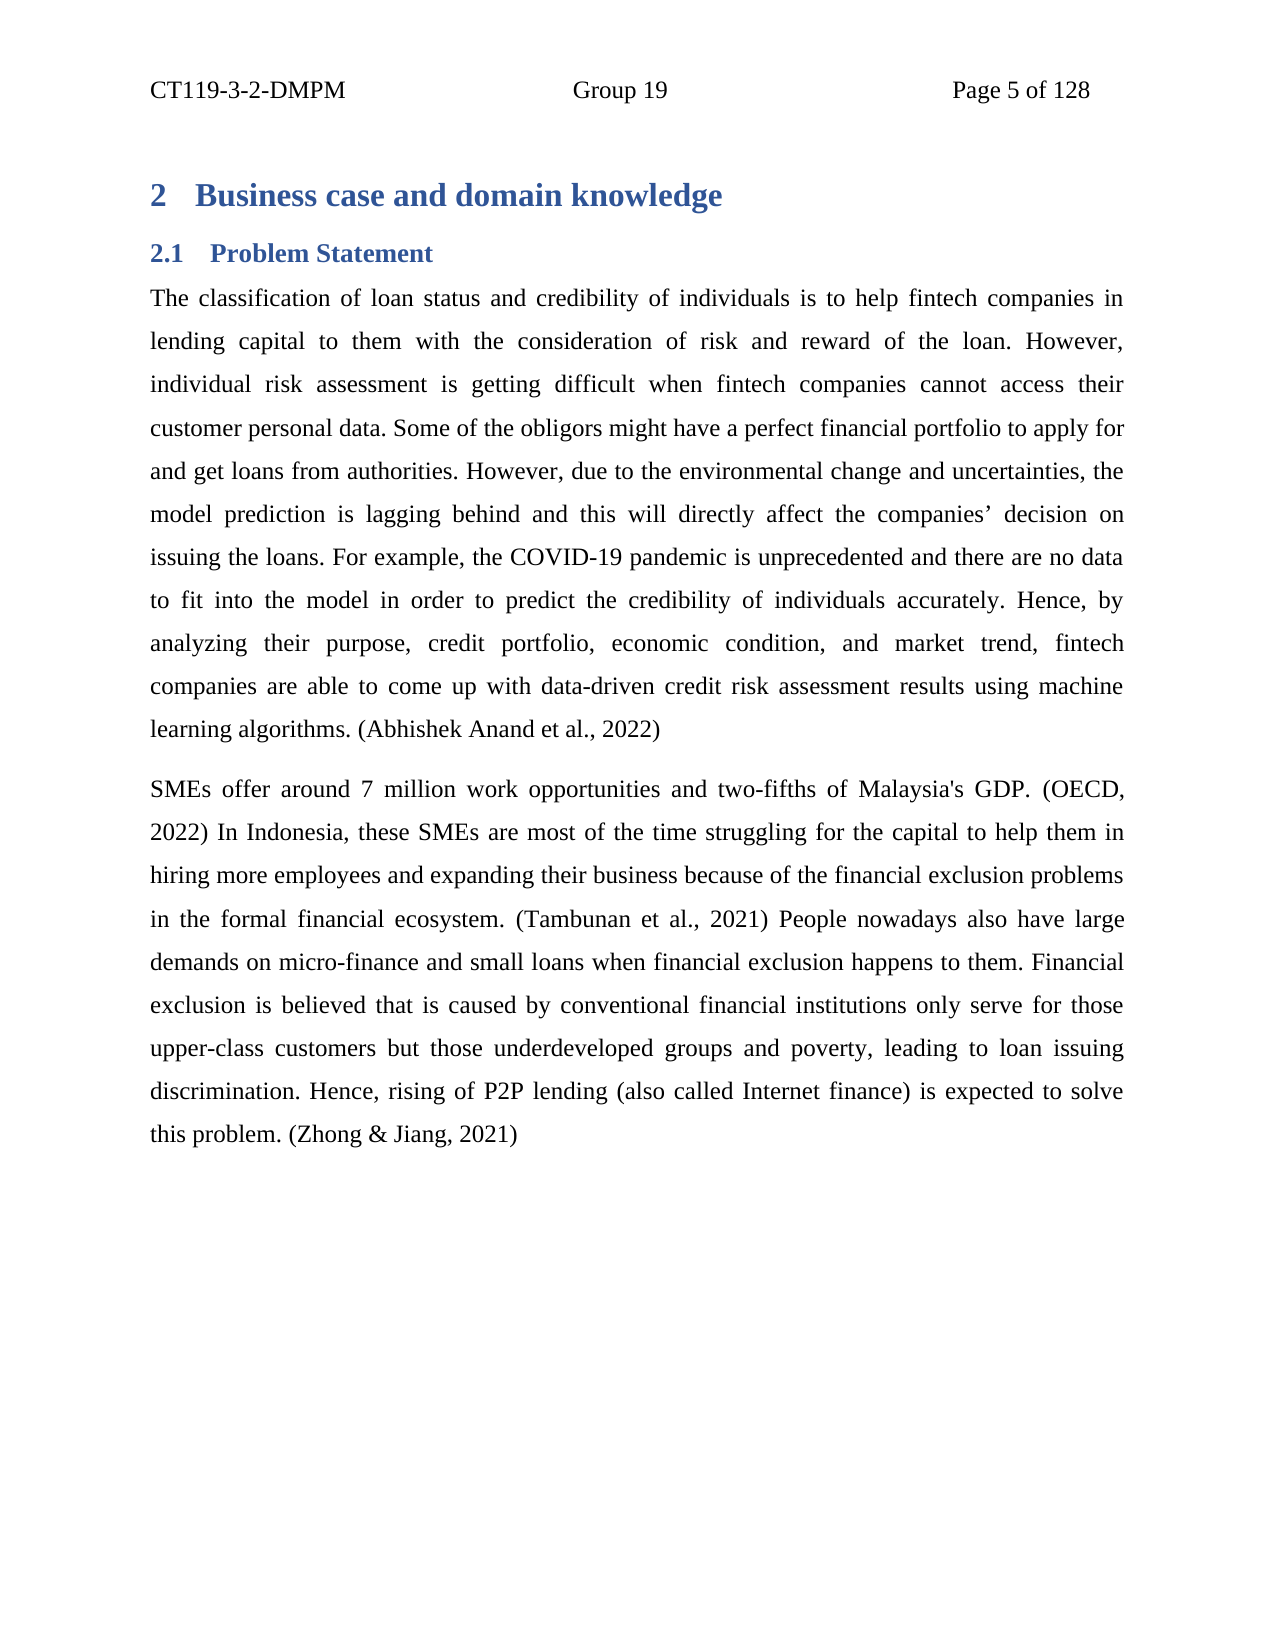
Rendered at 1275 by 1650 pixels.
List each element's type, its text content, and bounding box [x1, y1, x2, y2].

text SMEs offer around 7 million work opportunities and two-fifths of Malaysia's GDP. In Indonesia, these SMEs are most of the time struggling for the capital to help them in hiring more employees and expanding their business because of the financial exclusion problems in the formal financial ecosystem. People nowadays also have large demands on micro-finance and small loans when financial exclusion happens to them. Financial exclusion is believed that is caused by conventional financial institutions only serve for those upper-class customers but those underdeveloped groups and poverty, leading to loan issuing discrimination. Hence, rising of P2P lending (also called Internet finance) is expected to solve this problem. [150, 774, 1125, 1148]
text The classification of loan status and credibility of individuals is to help fintech companies in lending capital to them with the consideration of risk and reward of the loan. However, individual risk assessment is getting difficult when fintech companies cannot access their customer personal data. Some of the obligors might have a perfect financial portfolio to apply for and get loans from authorities. However, due to the environmental change and uncertainties, the model prediction is lagging behind and this will directly affect the companies’ decision on issuing the loans. For example, the COVID-19 pandemic is unprecedented and there are no data to fit into the model in order to predict the credibility of individuals accurately. Hence, by analyzing their purpose, credit portfolio, economic condition, and market trend, fintech companies are able to come up with data-driven credit risk assessment results using machine learning algorithms. [150, 283, 1125, 743]
subtitle Problem Statement [150, 237, 1125, 268]
subtitle Business case and domain knowledge [150, 175, 1125, 213]
